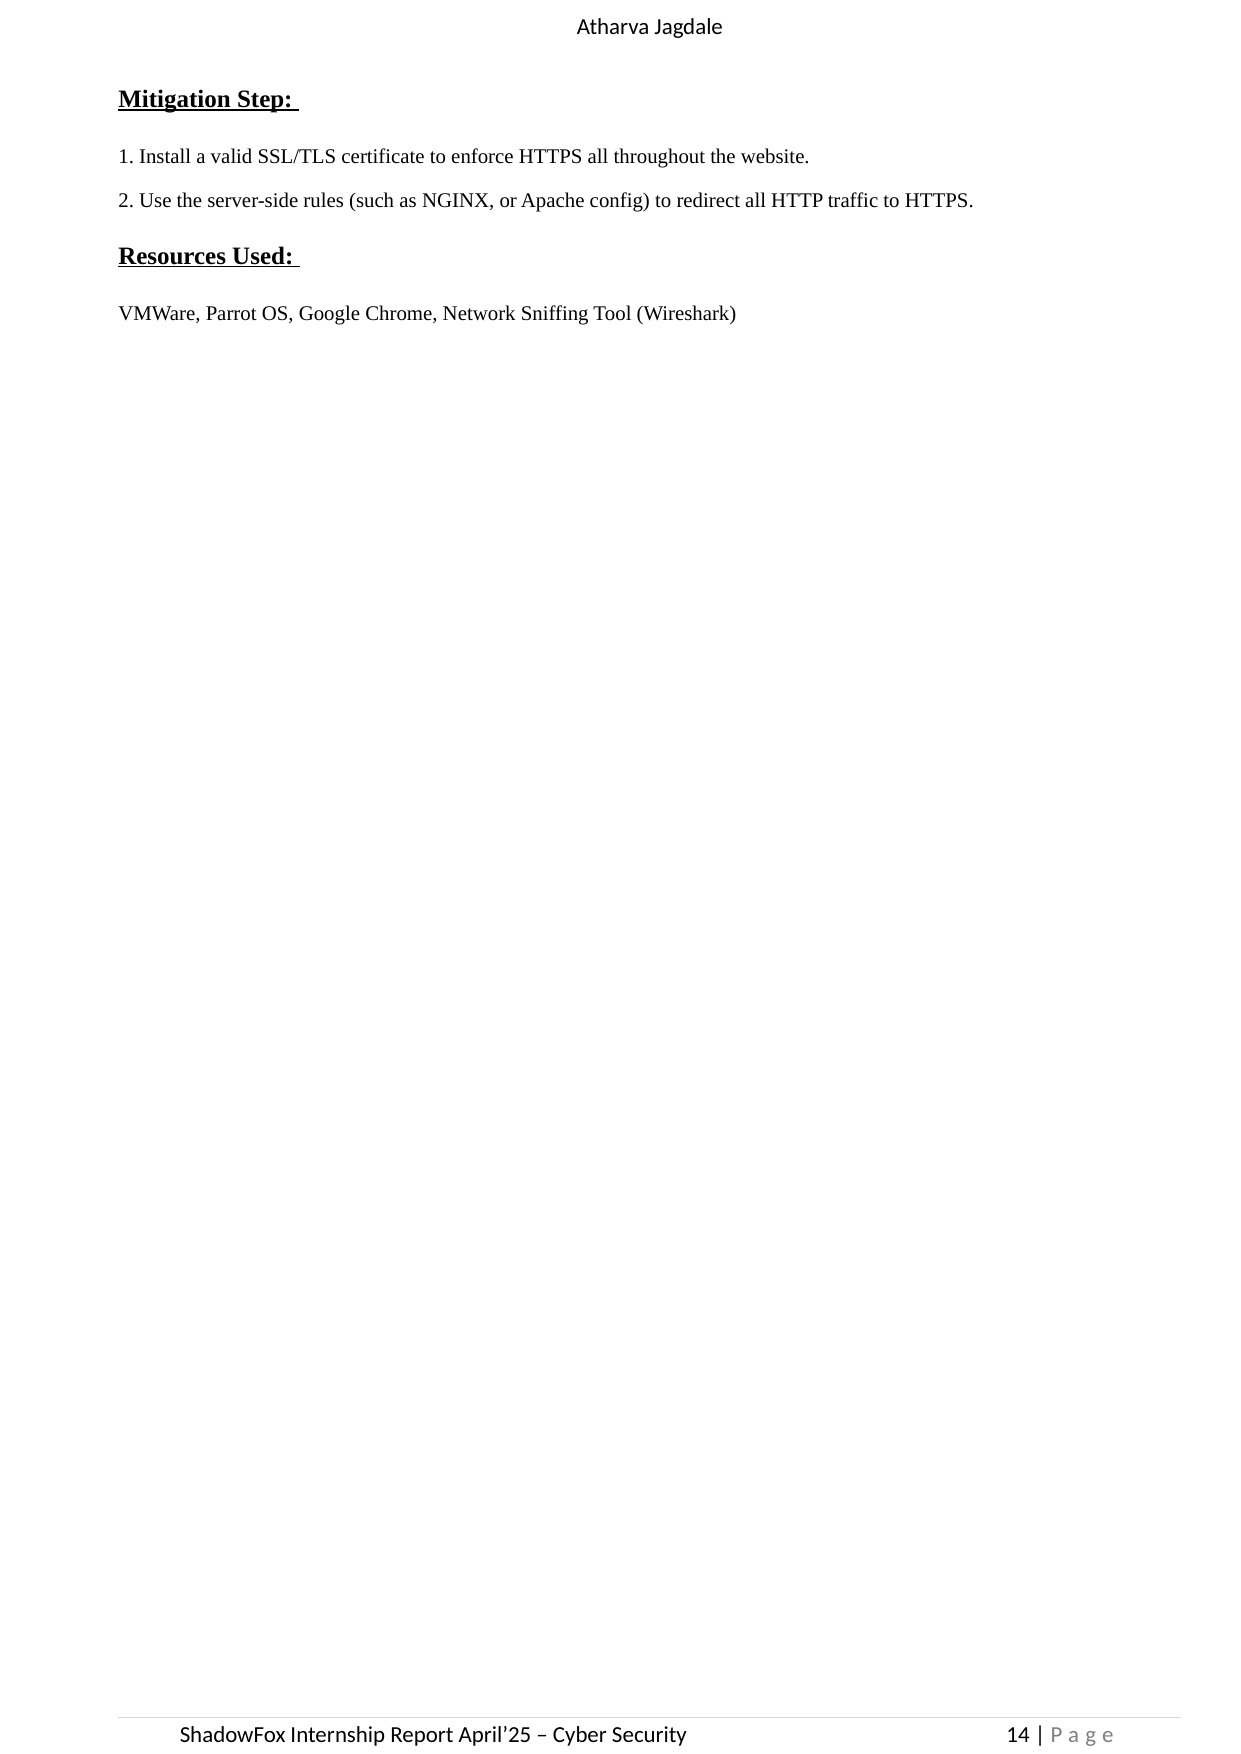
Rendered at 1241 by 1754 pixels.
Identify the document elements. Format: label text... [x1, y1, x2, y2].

text Resources Used: [118, 241, 1181, 269]
text 1. Install a valid SSL/TLS certificate to enforce HTTPS all throughout the website. [118, 144, 1181, 168]
text VMWare, Parrot OS, Google Chrome, Network Sniffing Tool (Wireshark) [118, 301, 1181, 324]
text 2. Use the server-side rules (such as NGINX, or Apache config) to redirect all HTTP traffic to HTTPS. [118, 188, 1181, 212]
text Mitigation Step: [118, 84, 1181, 113]
